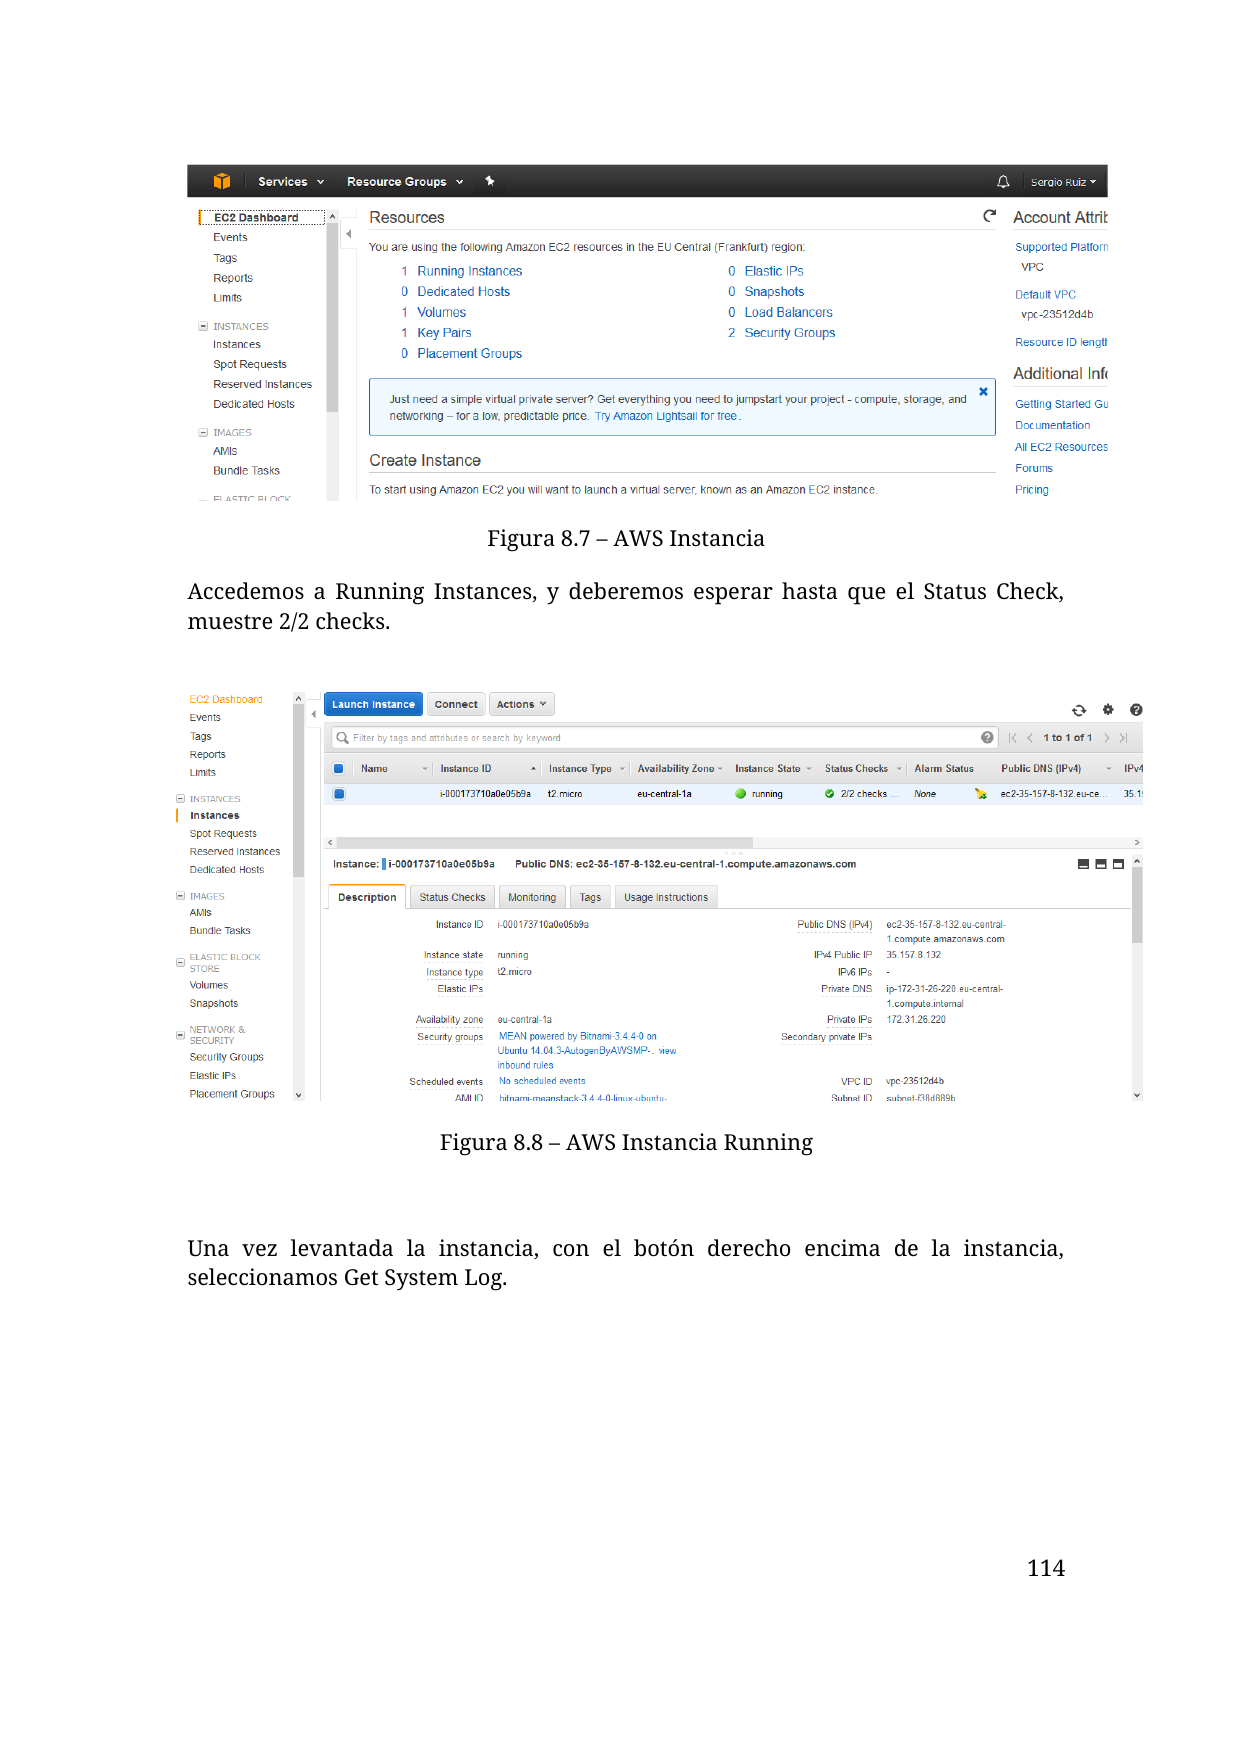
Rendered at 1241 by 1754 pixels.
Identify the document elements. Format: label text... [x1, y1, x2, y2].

picture [175, 688, 1153, 1105]
text Accedemos a Running Instances, y deberemos esperar hasta que el Status Check, muestre 2/2 checks. [187, 576, 1065, 636]
text Figura 8.7 – AWS Instancia [187, 523, 1065, 553]
picture [187, 164, 1108, 501]
text Una vez levantada la instancia, con el botón derecho encima de la instancia, seleccionamos Get System Log. [187, 1232, 1065, 1292]
text Figura 8.8 – AWS Instancia Running [187, 1127, 1065, 1157]
